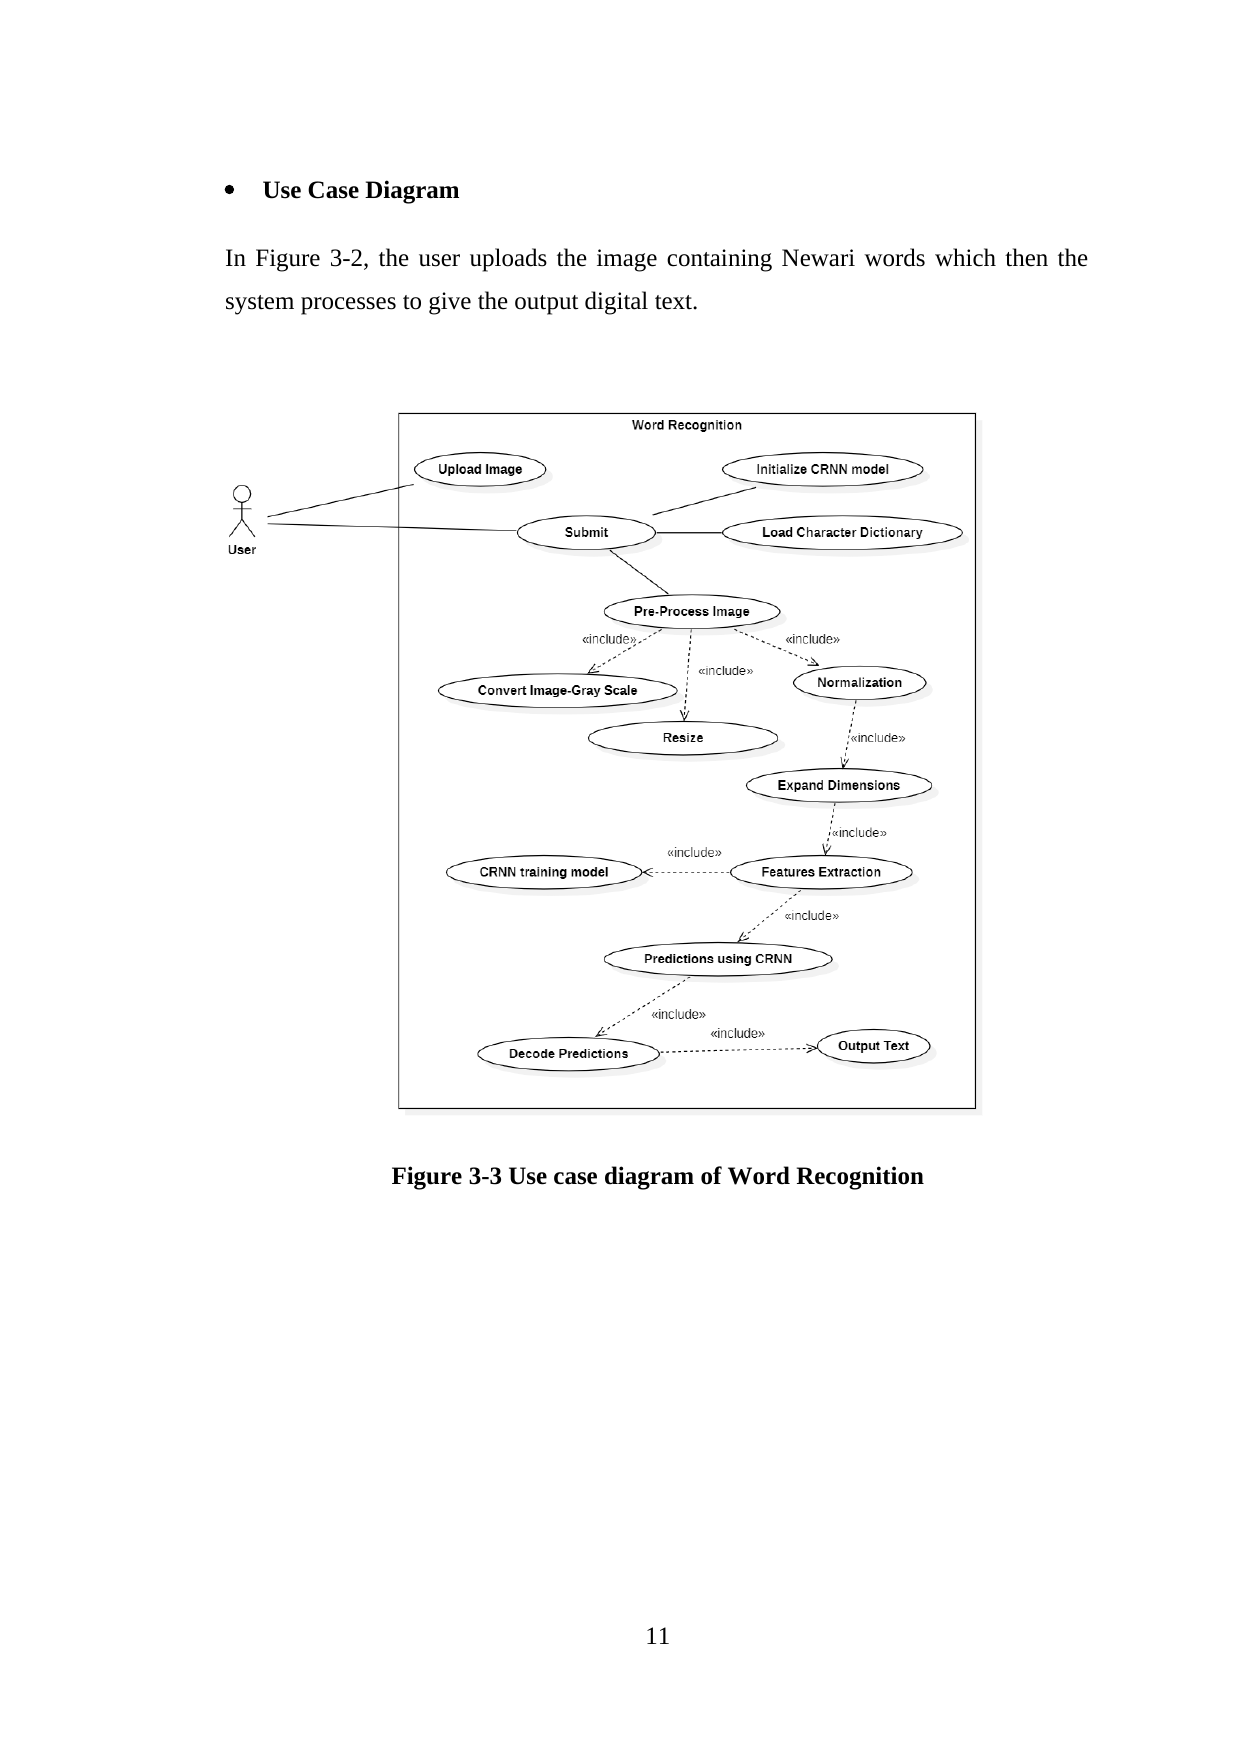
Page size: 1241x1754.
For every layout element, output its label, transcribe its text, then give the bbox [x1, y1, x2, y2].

picture [207, 403, 1013, 1147]
list Use Case Diagram [225, 175, 1090, 204]
list In Figure 3-2, the user uploads the image containing Newari words which then the system processes to give the output digital text. [225, 243, 1090, 315]
